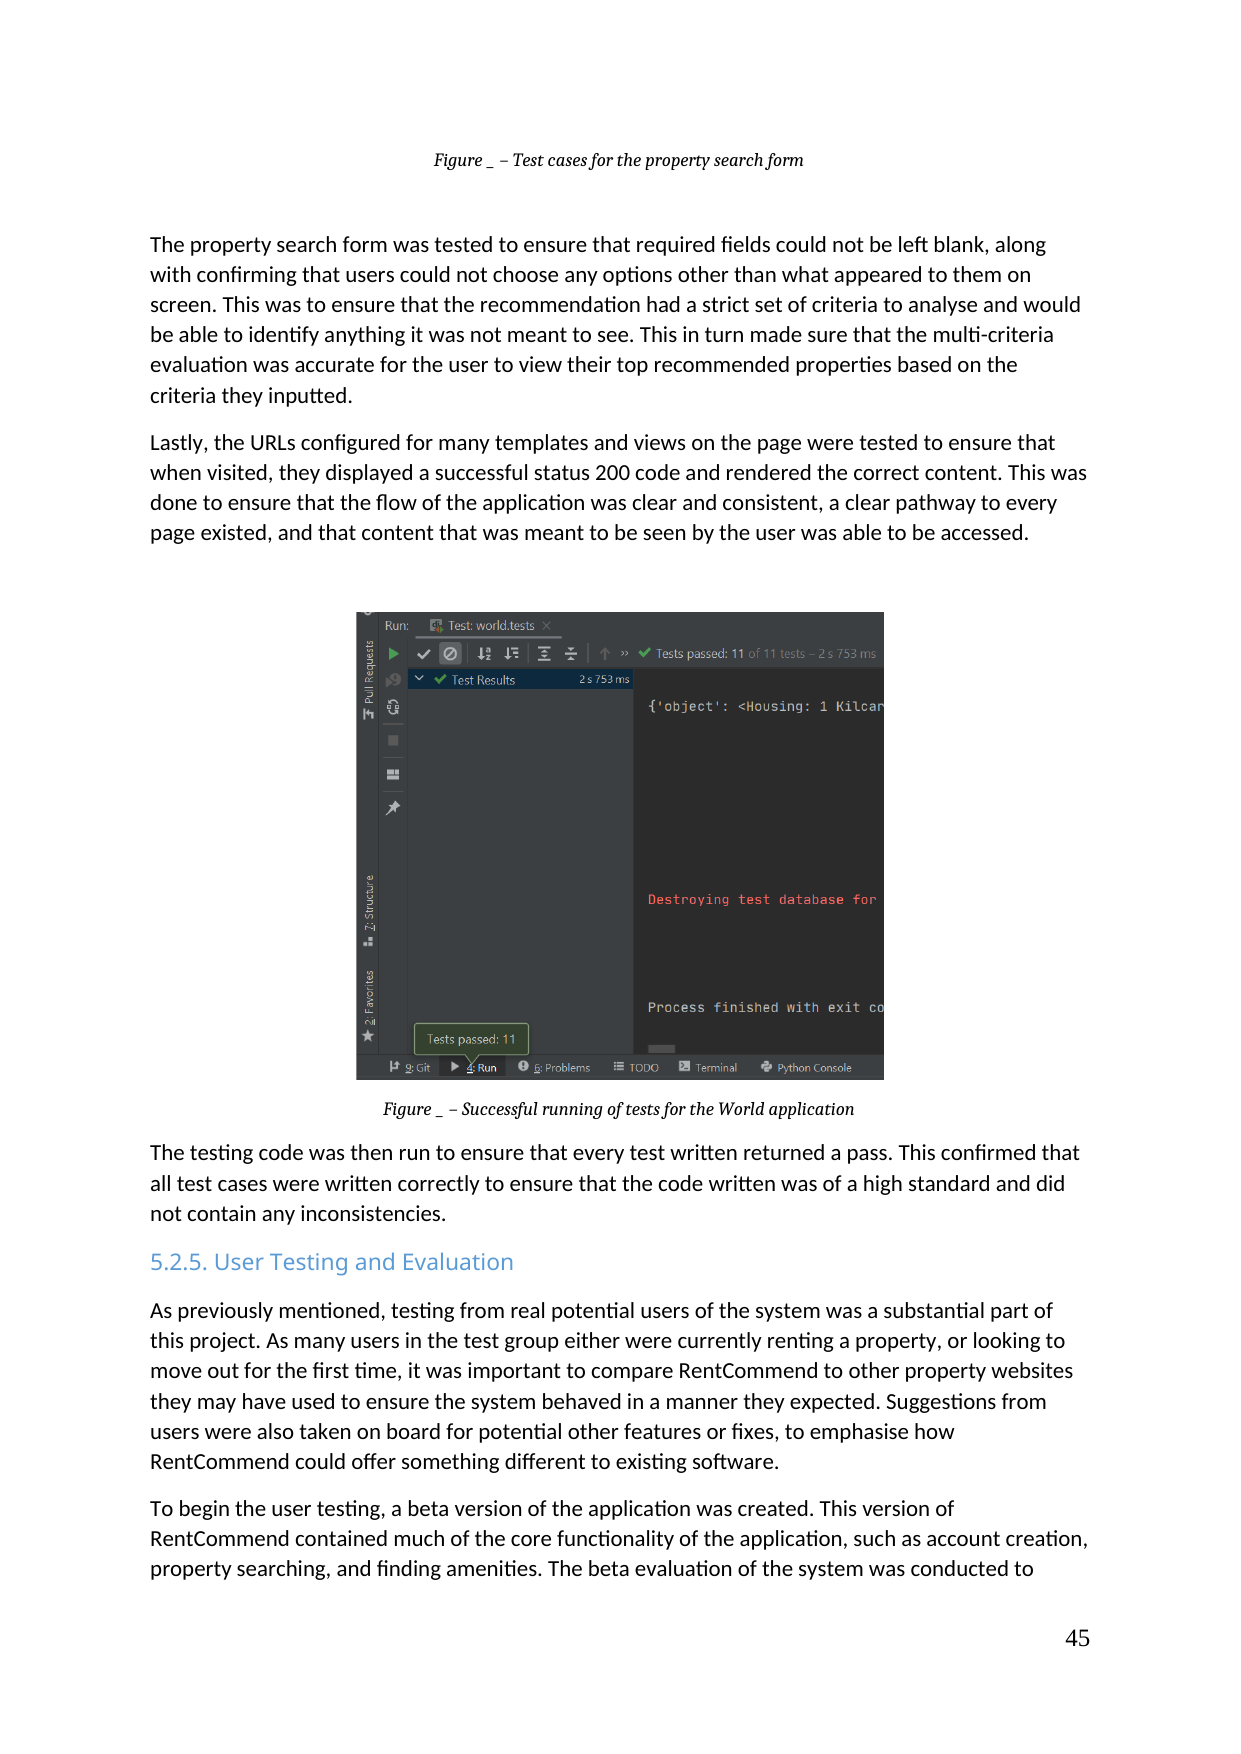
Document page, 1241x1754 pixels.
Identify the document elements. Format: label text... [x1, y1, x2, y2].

text Figure _ – Successful running of tests for the World application [150, 1099, 1090, 1120]
text Lastly, the URLs configured for many templates and views on the page were tested to ensure that when visited, they displayed a successful status 200 code and rendered the correct content. This was done to ensure that the flow of the application was clear and consistent, a clear pathway to every page existed, and that content that was meant to be seen by the user was able to be accessed. [150, 428, 1090, 546]
text The testing code was then run to ensure that every test written returned a pass. This confirmed that all test cases were written correctly to ensure that the code written was of a high standard and did not contain any inconsistencies. [150, 1138, 1090, 1227]
text The property search form was tested to ensure that required fields could not be left blank, along with confirming that users could not choose any options other than what appeared to them on screen. This was to ensure that the recommendation had a strict set of criteria to analyse and would be able to identify anything it was not meant to see. This in turn made sure that the multi-criteria evaluation was accurate for the user to view their top recommended properties based on the criteria they inputted. [150, 230, 1090, 409]
text 5.2.5. User Testing and Evaluation [150, 1246, 1090, 1277]
text Figure _ – Test cases for the property search form [150, 150, 1090, 172]
picture [356, 612, 884, 1080]
text As previously mentioned, testing from real potential users of the system was a substantial part of this project. As many users in the test group either were currently renting a property, or looking to move out for the first time, it was important to compare RentCommend to other property websites they may have used to ensure the system behaved in a manner they expected. Suggestions from users were also taken on board for potential other features or fixes, to emphasise how RentCommend could offer something different to existing software. [150, 1296, 1090, 1475]
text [150, 1494, 1090, 1583]
